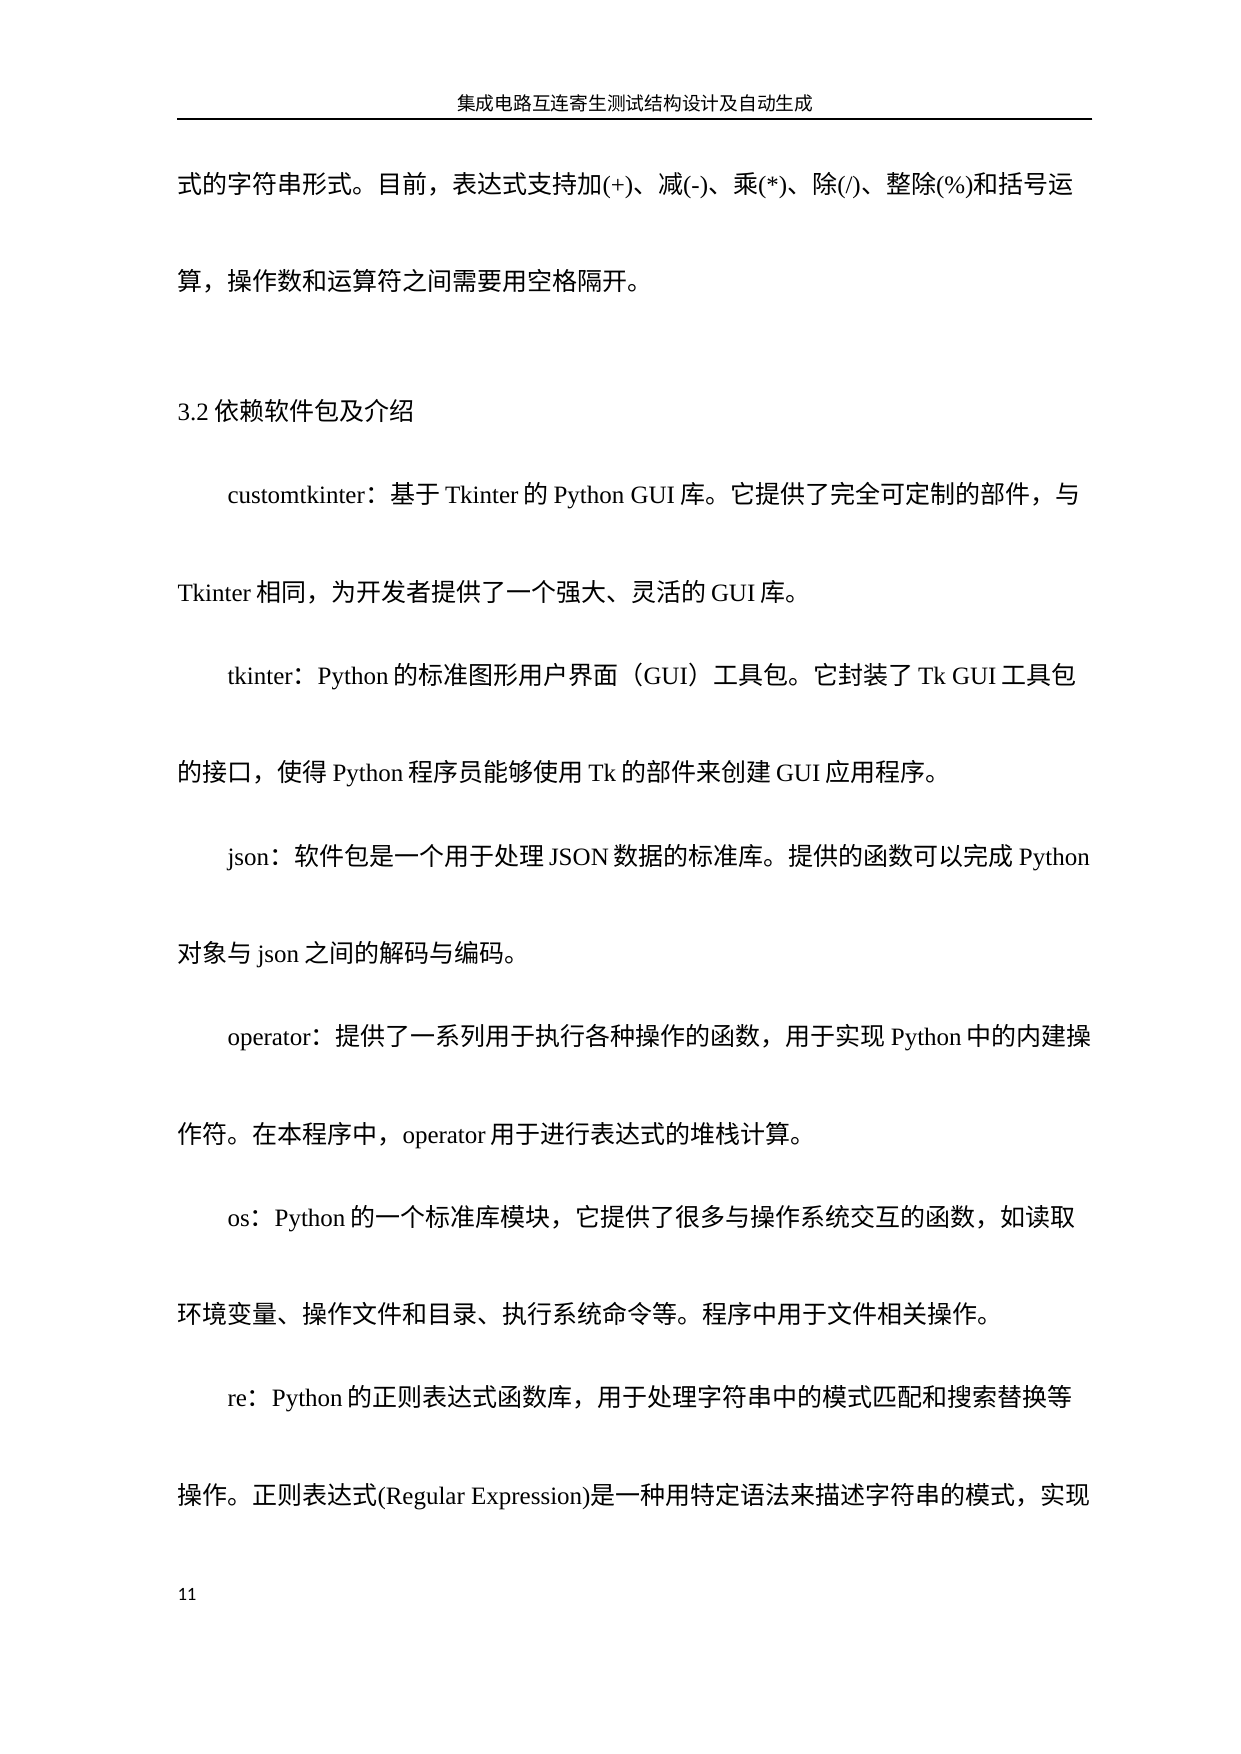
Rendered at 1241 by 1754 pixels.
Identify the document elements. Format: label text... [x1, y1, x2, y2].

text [177, 1363, 1092, 1526]
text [177, 150, 1092, 312]
text customtkinter：基于Tkinter的Python GUI库。它提供了完全可定制的部件，与 Tkinter相同，为开发者提供了一个强大、灵活的GUI库。 [177, 460, 1092, 623]
text json：软件包是一个用于处理JSON数据的标准库。提供的函数可以完成Python对象与json之间的解码与编码。 [177, 822, 1092, 984]
text tkinter：Python的标准图形用户界面（GUI）工具包。它封装了Tk GUI工具包的接口，使得Python程序员能够使用Tk的部件来创建GUI应用程序。 [177, 641, 1092, 803]
text operator：提供了一系列用于执行各种操作的函数，用于实现Python中的内建操作符。在本程序中，operator用于进行表达式的堆栈计算。 [177, 1002, 1092, 1165]
list 依赖软件包及介绍 [177, 377, 1092, 442]
text os：Python的一个标准库模块，它提供了很多与操作系统交互的函数，如读取环境变量、操作文件和目录、执行系统命令等。程序中用于文件相关操作。 [177, 1183, 1092, 1345]
